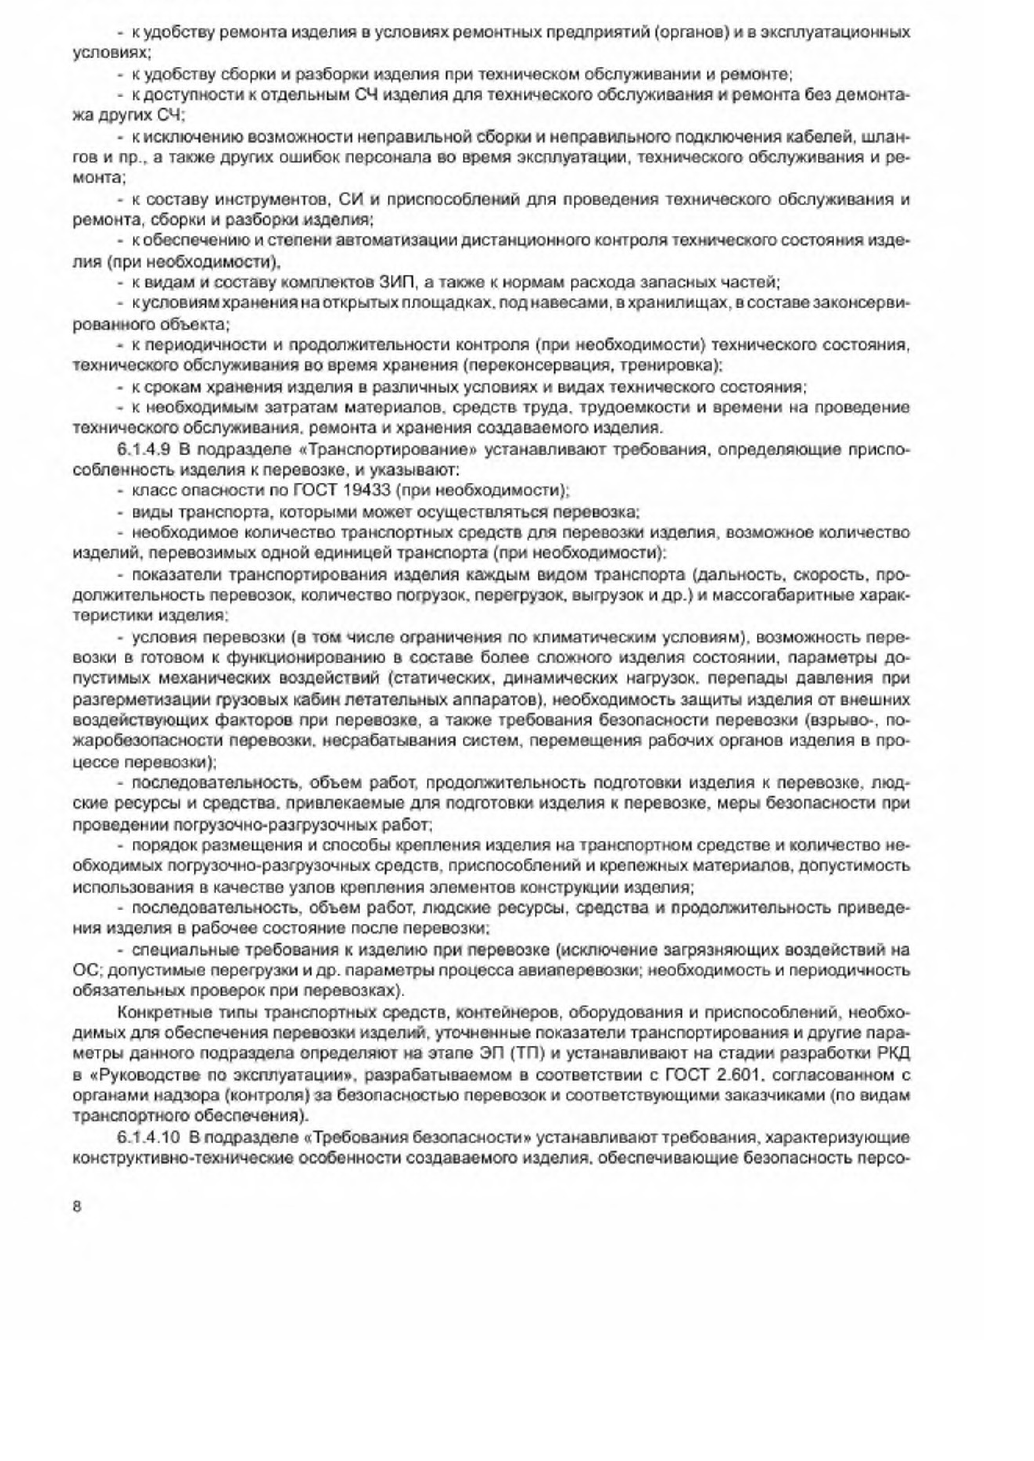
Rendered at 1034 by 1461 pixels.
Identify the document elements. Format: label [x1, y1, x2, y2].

picture [0, 0, 984, 1340]
